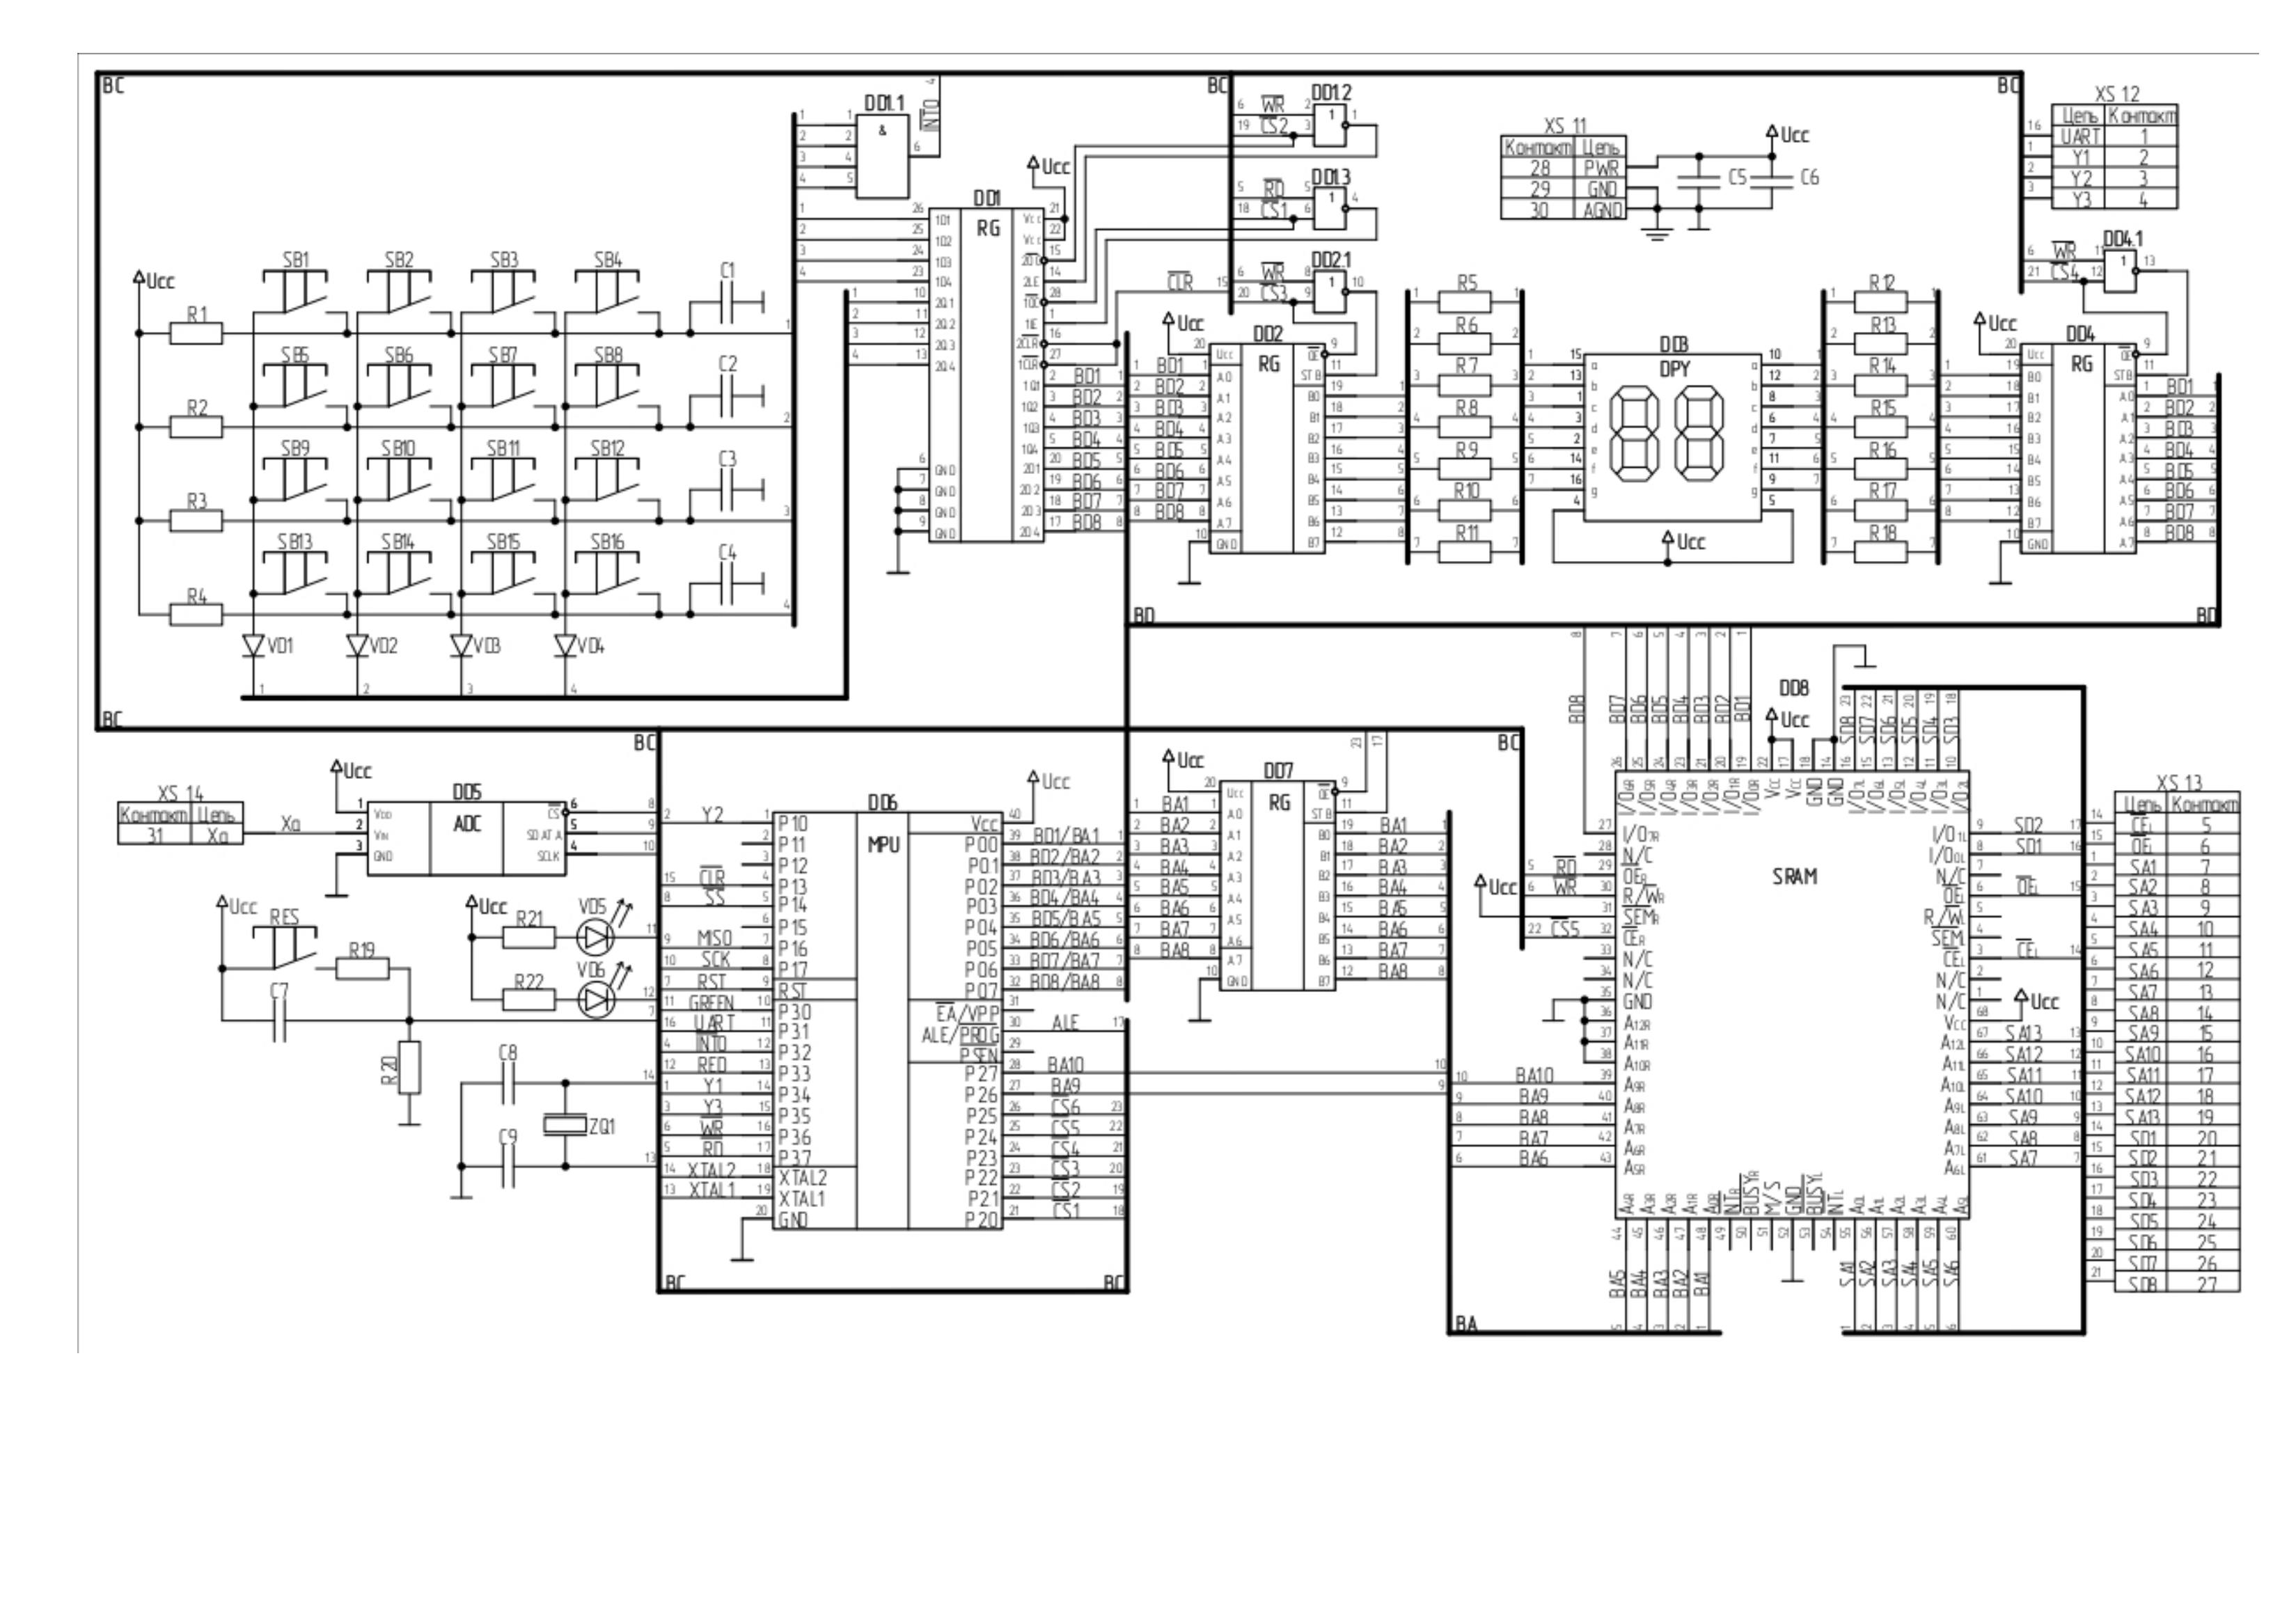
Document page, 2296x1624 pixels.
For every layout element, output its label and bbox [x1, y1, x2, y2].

picture [77, 53, 2259, 1353]
